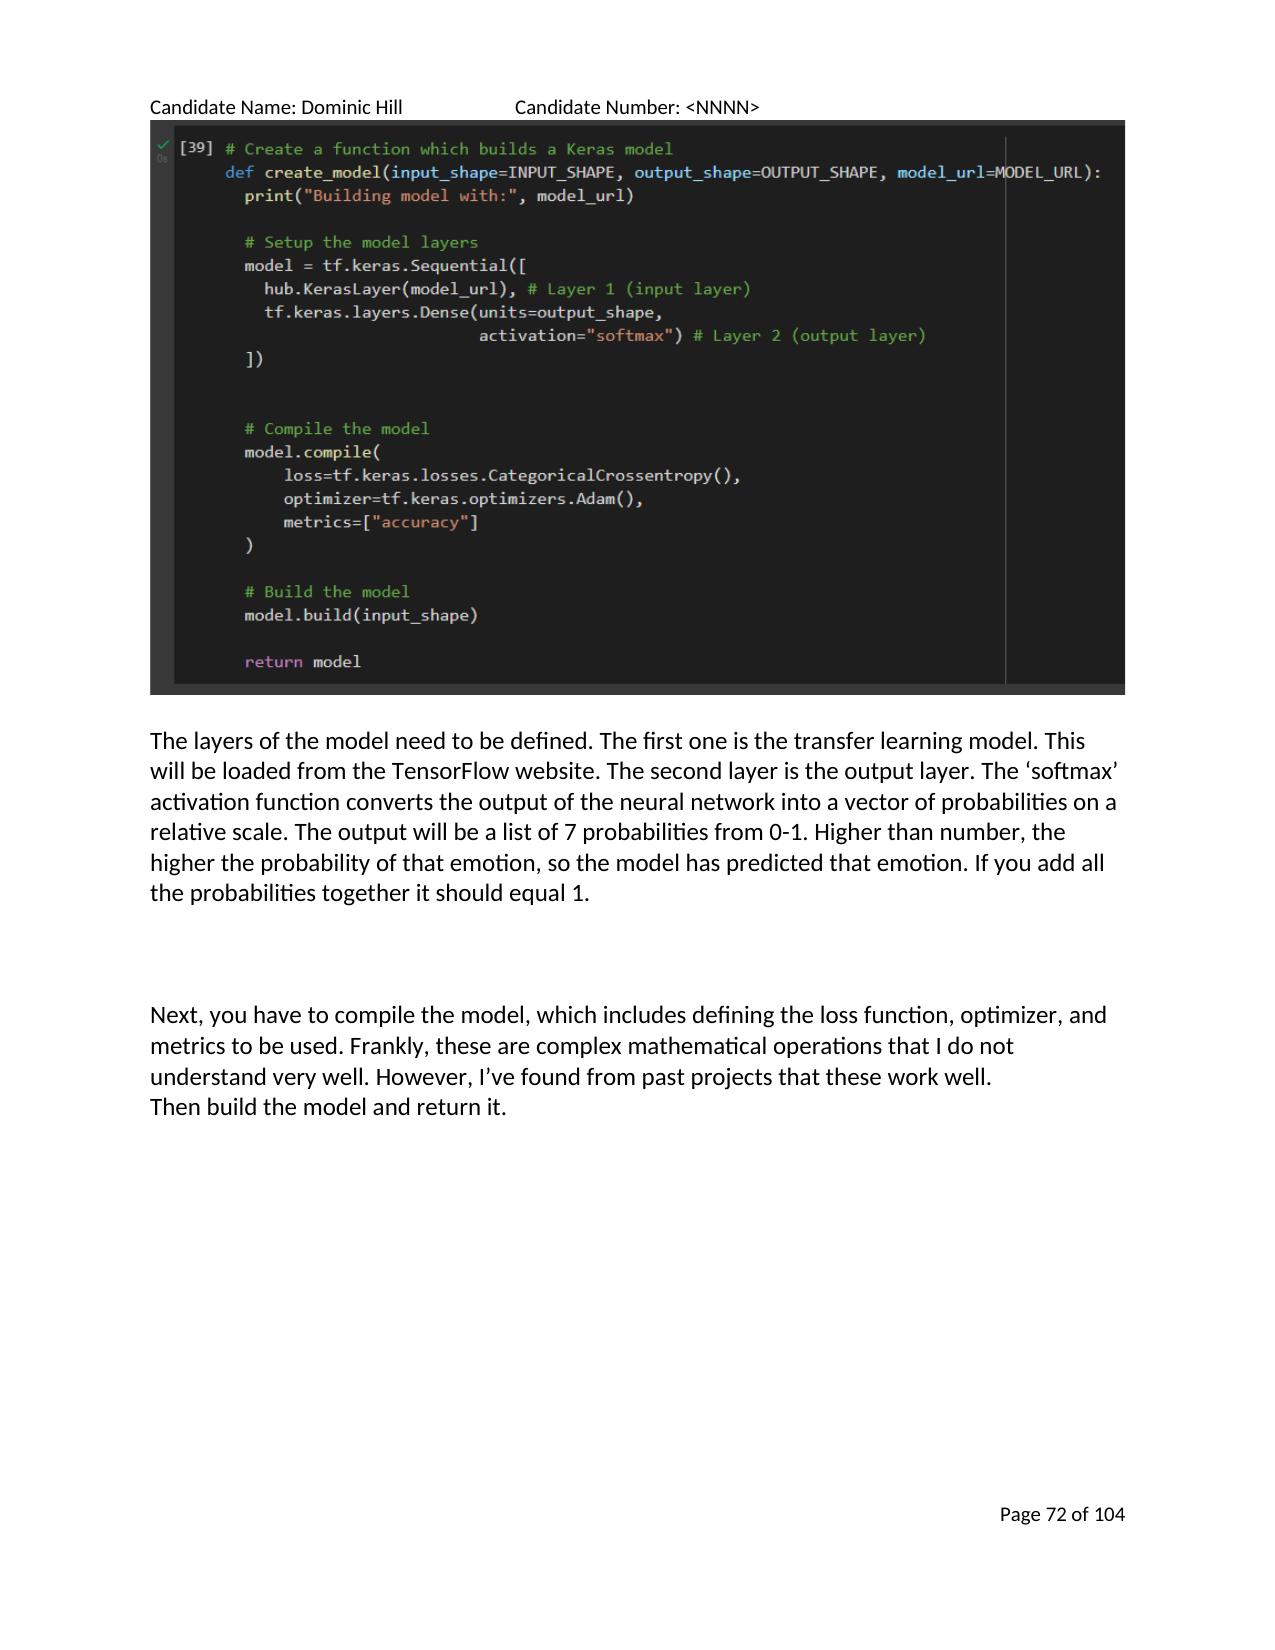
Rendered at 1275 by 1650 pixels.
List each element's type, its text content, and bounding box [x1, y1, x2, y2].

text The layers of the model need to be defined. The first one is the transfer learning model. This will be loaded from the TensorFlow website. The second layer is the output layer. The ‘softmax’ activation function converts the output of the neural network into a vector of probabilities on a relative scale. The output will be a list of 7 probabilities from 0-1. Higher than number, the higher the probability of that emotion, so the model has predicted that emotion. If you add all the probabilities together it should equal 1. [150, 725, 1125, 908]
text Next, you have to compile the model, which includes defining the loss function, optimizer, and metrics to be used. Frankly, these are complex mathematical operations that I do not understand very well. However, I’ve found from past projects that these work well. [150, 999, 1125, 1091]
picture [150, 120, 1125, 695]
text Then build the model and return it. [150, 1091, 1125, 1122]
